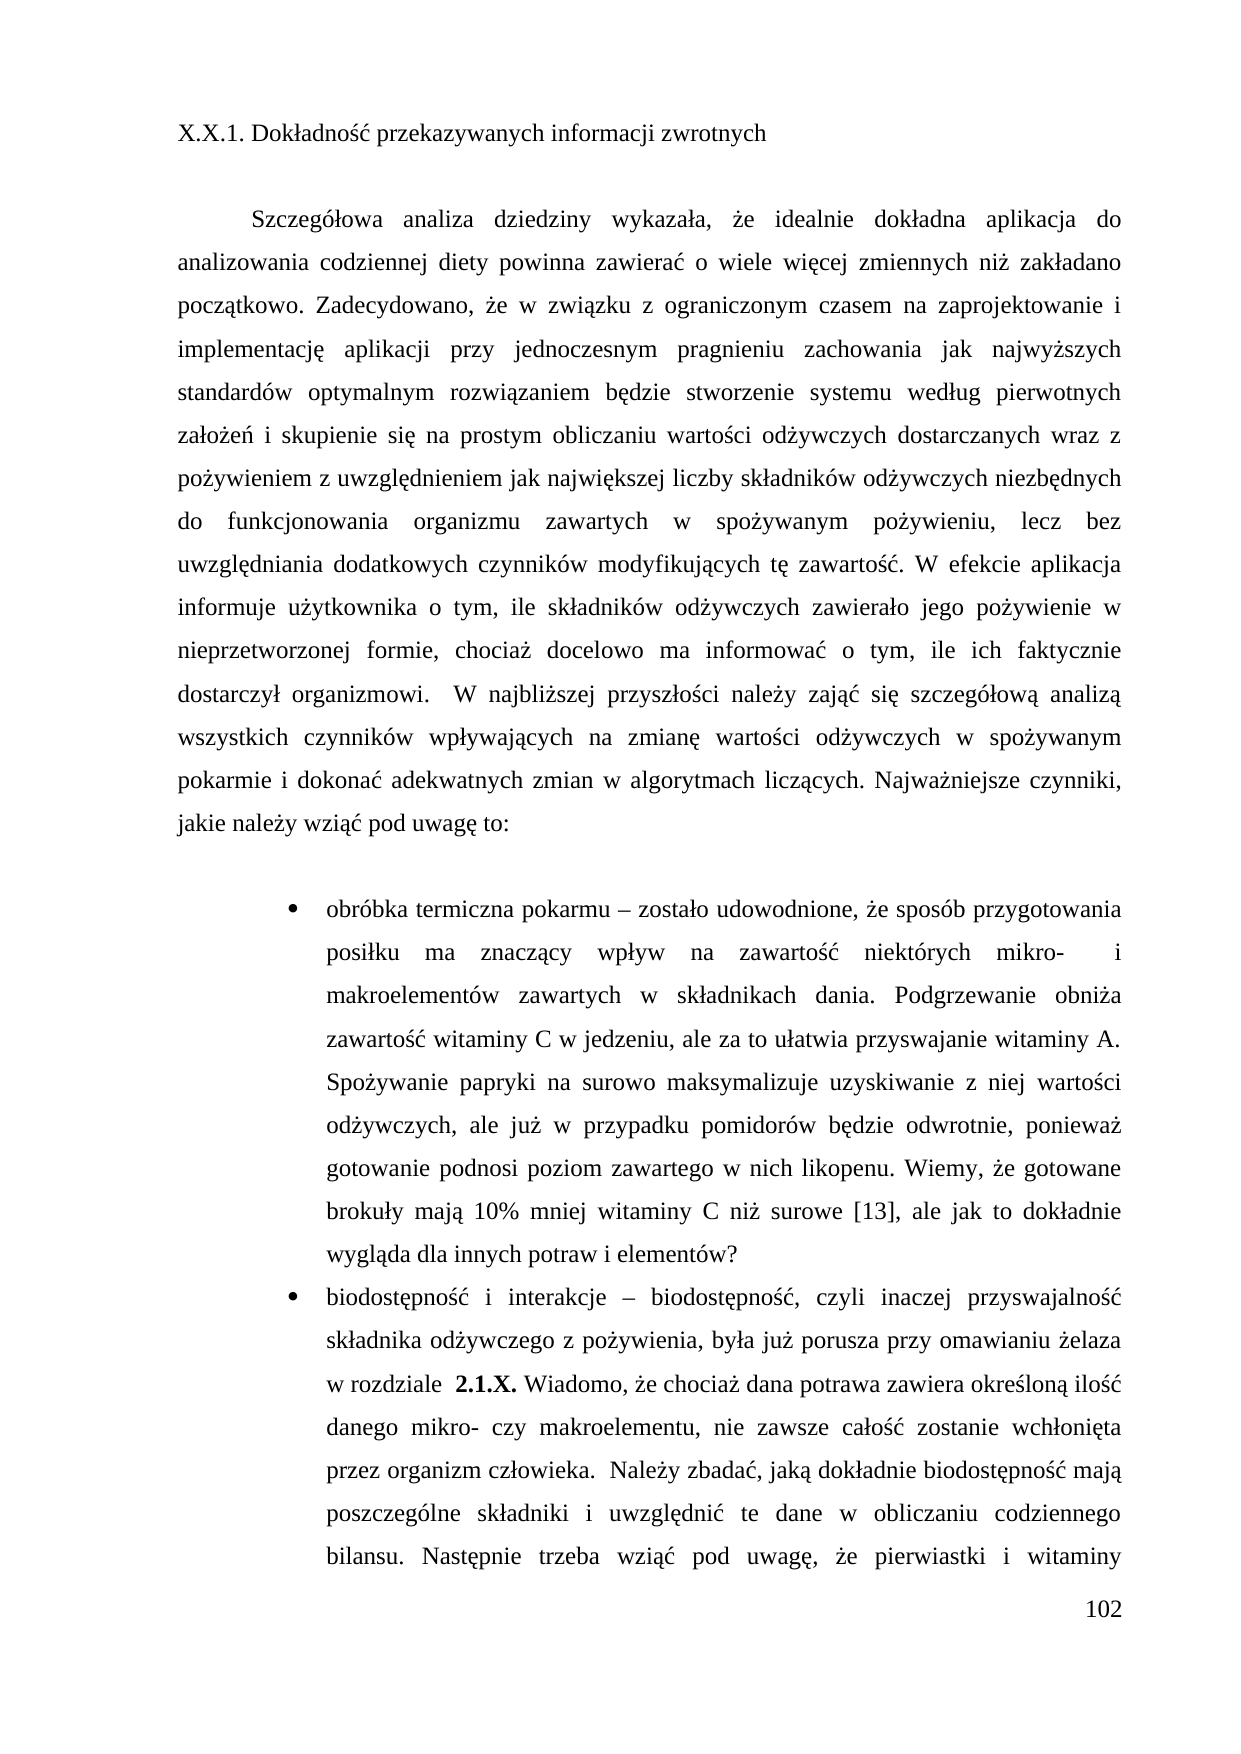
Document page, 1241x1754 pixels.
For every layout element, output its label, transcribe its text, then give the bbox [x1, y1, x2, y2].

text Szczegółowa analiza dziedziny wykazała, że idealnie dokładna aplikacja do analizowania codziennej diety powinna zawierać o wiele więcej zmiennych niż zakładano początkowo. Zadecydowano, że w związku z ograniczonym czasem na zaprojektowanie i implementację aplikacji przy jednoczesnym pragnieniu zachowania jak najwyższych standardów optymalnym rozwiązaniem będzie stworzenie systemu według pierwotnych założeń i skupienie się na prostym obliczaniu wartości odżywczych dostarczanych wraz z pożywieniem z uwzględnieniem jak największej liczby składników odżywczych niezbędnych do funkcjonowania organizmu zawartych w spożywanym pożywieniu, lecz bez uwzględniania dodatkowych czynników modyfikujących tę zawartość. W efekcie aplikacja informuje użytkownika o tym, ile składników odżywczych zawierało jego pożywienie w nieprzetworzonej formie, chociaż docelowo ma informować o tym, ile ich faktycznie dostarczył organizmowi. W najbliższej przyszłości należy zająć się szczegółową analizą wszystkich czynników wpływających na zmianę wartości odżywczych w spożywanym pokarmie i dokonać adekwatnych zmian w algorytmach liczących. Najważniejsze czynniki, jakie należy wziąć pod uwagę to: [177, 204, 1122, 837]
subtitle X.X.1. Dokładność przekazywanych informacji zwrotnych [177, 118, 1122, 147]
list obróbka termiczna pokarmu – zostało udowodnione, że sposób przygotowania posiłku ma znaczący wpływ na zawartość niektórych mikro- i makroelementów zawartych w składnikach dania. Podgrzewanie obniża zawartość witaminy C w jedzeniu, ale za to ułatwia przyswajanie witaminy A. Spożywanie papryki na surowo maksymalizuje uzyskiwanie z niej wartości odżywczych, ale już w przypadku pomidorów będzie odwrotnie, ponieważ gotowanie podnosi poziom zawartego w nich likopenu. Wiemy, że gotowane brokuły mają 10% mniej witaminy C niż surowe [13], ale jak to dokładnie wygląda dla innych potraw i elementów? [288, 894, 1122, 1268]
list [288, 1282, 1122, 1570]
